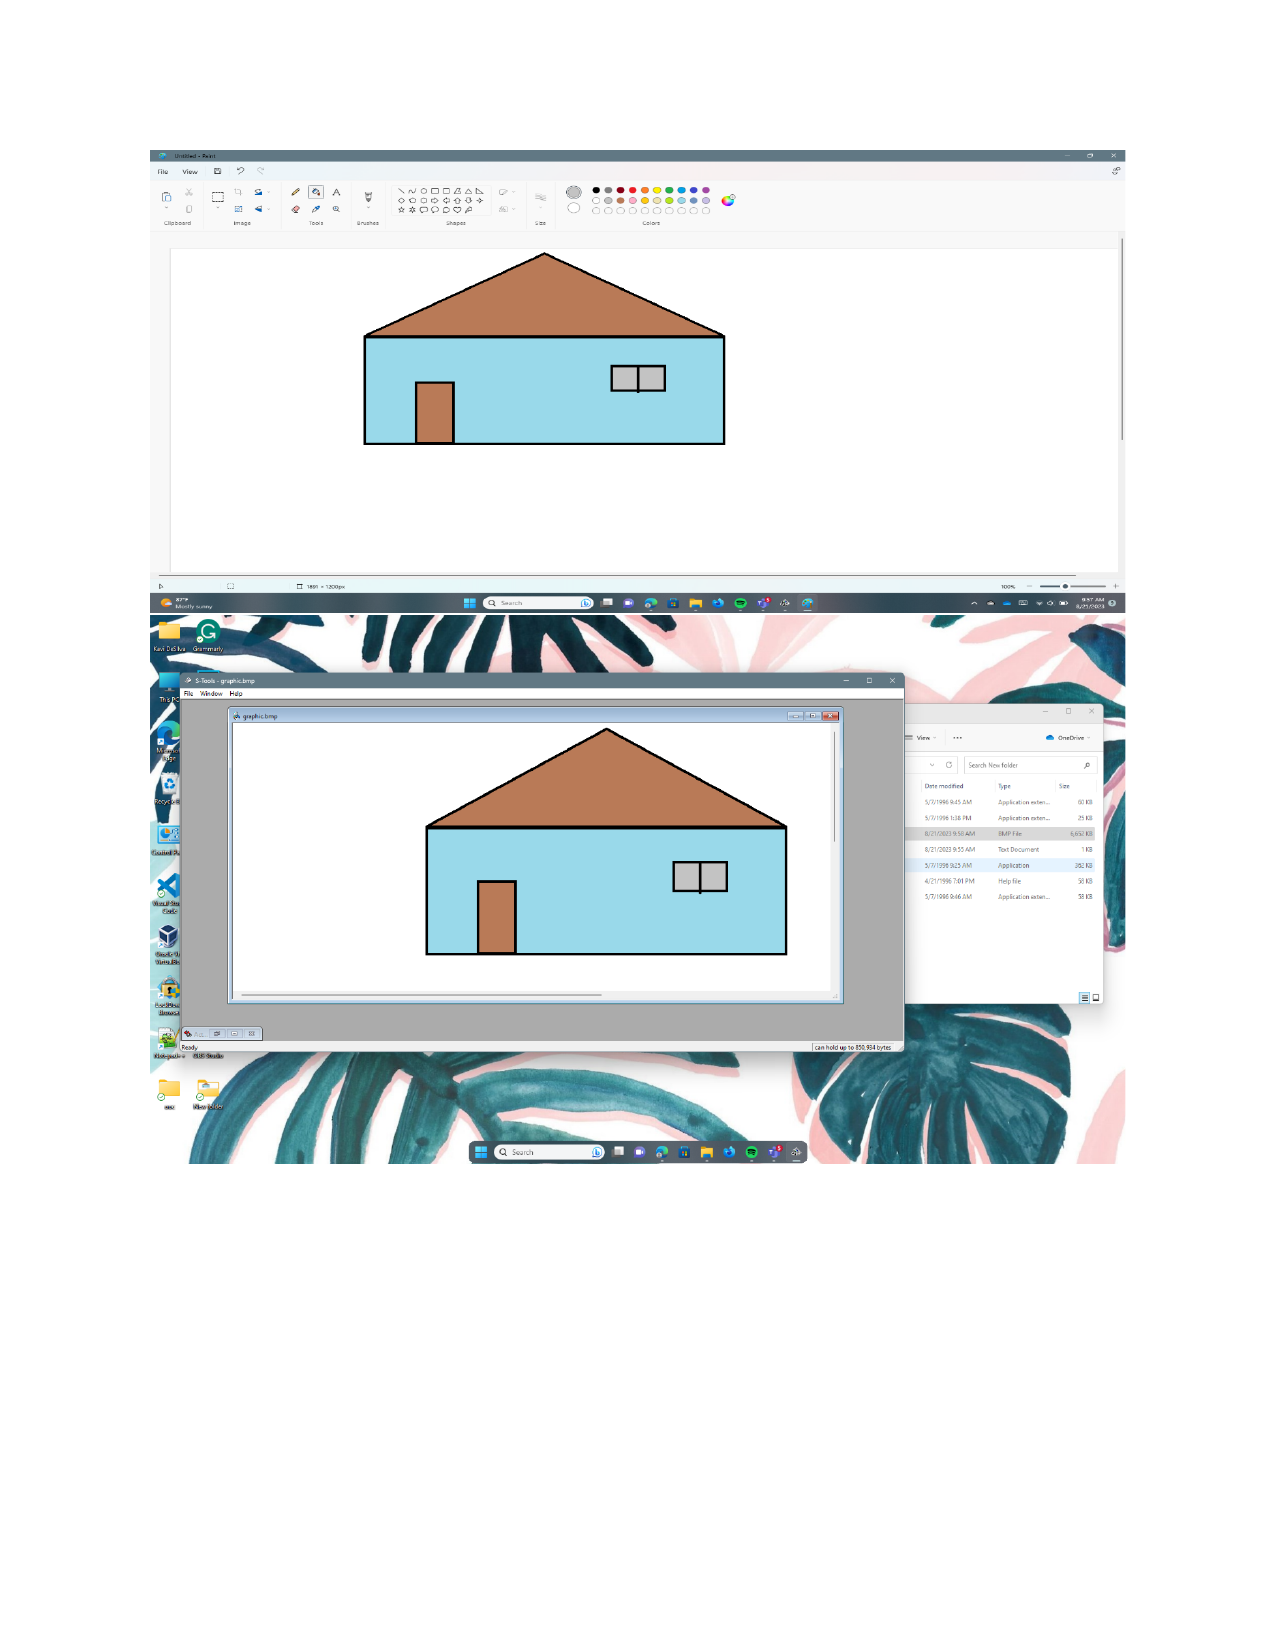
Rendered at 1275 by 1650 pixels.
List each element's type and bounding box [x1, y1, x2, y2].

picture [150, 615, 1126, 1164]
picture [150, 150, 1126, 613]
